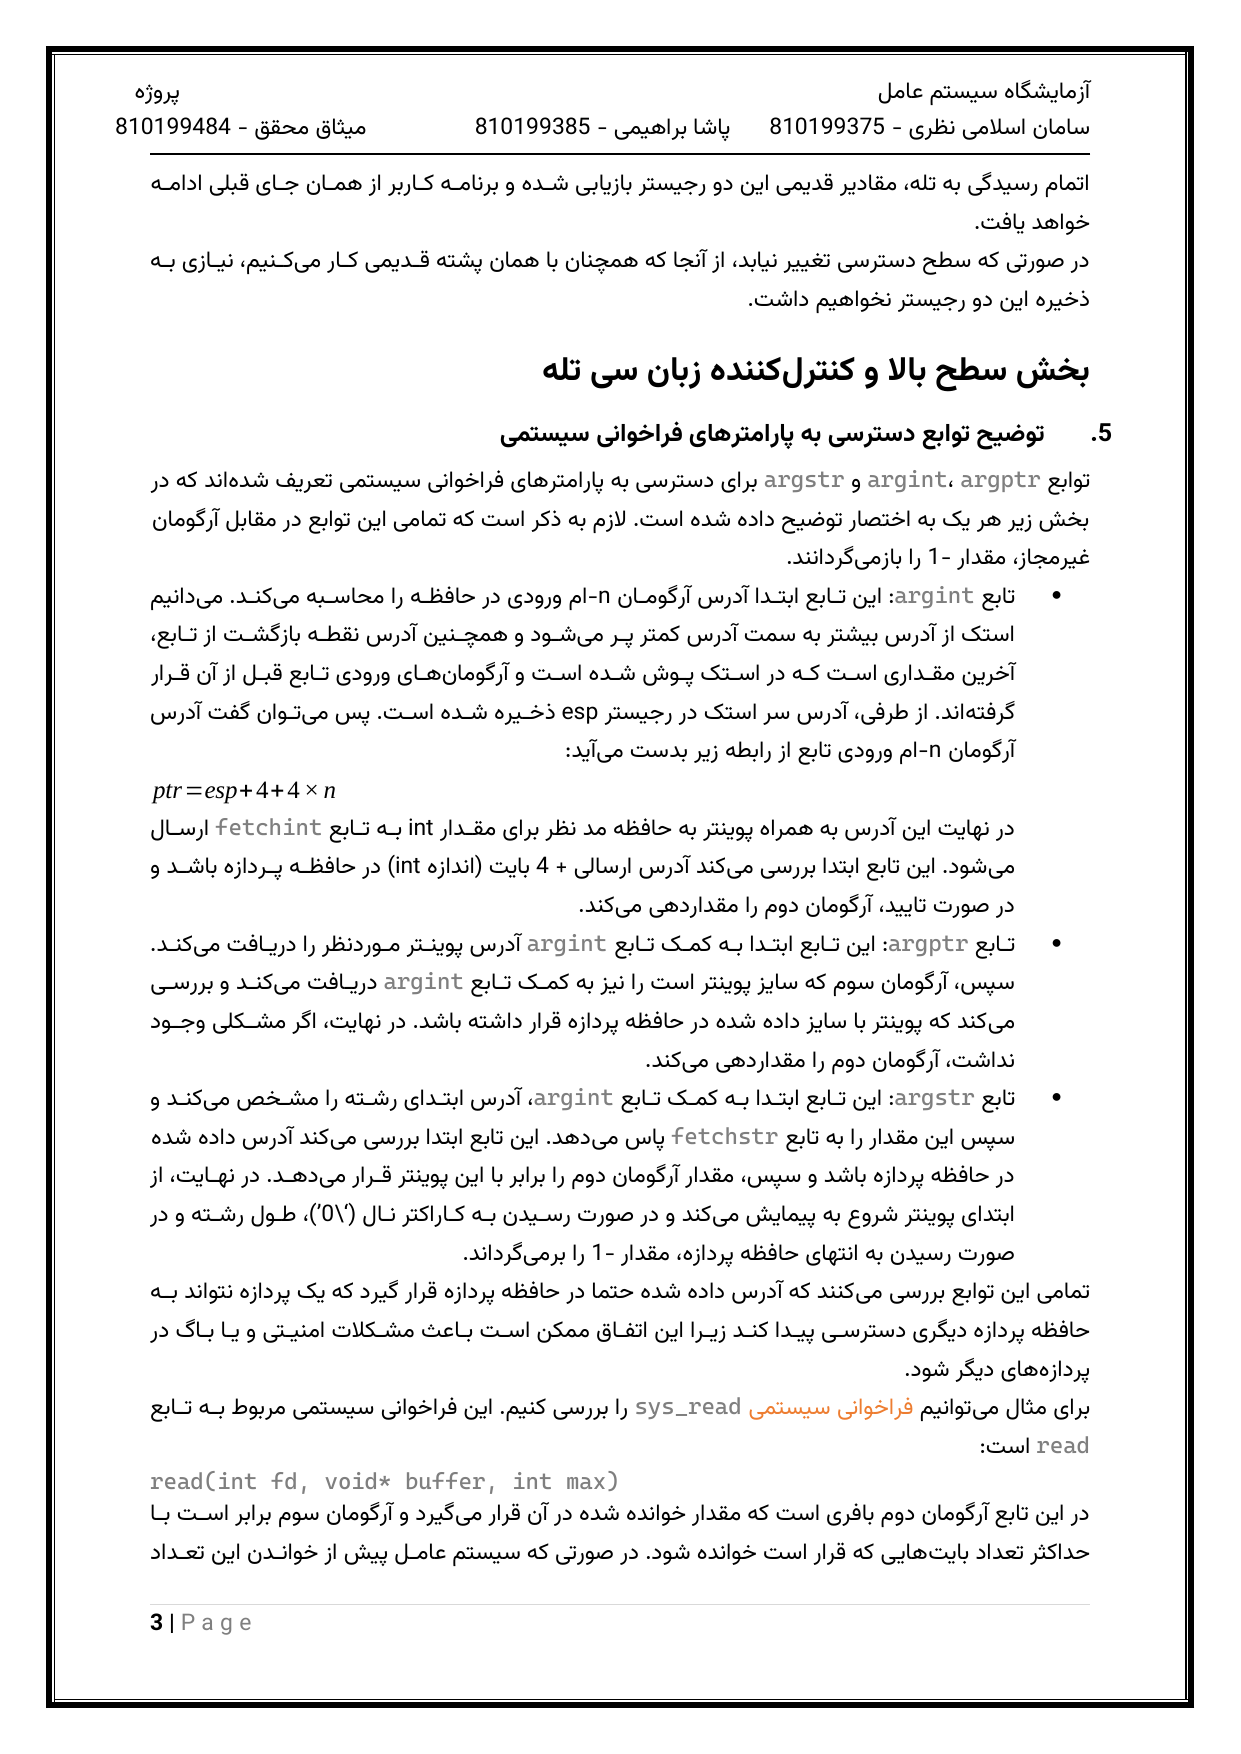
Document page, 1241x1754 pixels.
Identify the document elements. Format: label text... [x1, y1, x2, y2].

text تمامی این توابع بررسی می‌کنند که آدرس داده شده حتما در حافظه پردازه قرار گیرد که یک پردازه نتواند به حافظه پردازه دیگری دسترسی پیدا کند زیرا این اتفاق ممکن است باعث مشکلات امنیتی و یا باگ در پردازه‌های دیگر شود. [150, 1275, 1090, 1388]
text read(int fd, void* buffer, int max) [150, 1468, 1090, 1495]
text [150, 167, 1090, 241]
subtitle بخش سطح بالا و کنترل‌کننده زبان سی تله [150, 347, 1090, 399]
text توابع argint، argptr و argstr برای دسترسی به پارامتر‌های فراخوانی سیستمی تعریف شده‌اند که در بخش زیر هر یک به اختصار توضیح داده شده است. لازم به ذکر است که تمامی این توابع در مقابل آرگومان غیرمجاز، مقدار -1 را بازمی‌گردانند. [150, 464, 1090, 577]
list تابع argptr: این تابع ابتدا به کمک تابع argint آدرس پوینتر موردنظر را دریافت می‌کند. سپس، آرگومان سوم که سایز پوینتر است را نیز به کمک تابع argint دریافت می‌کند و بررسی می‌کند که پوینتر با سایز داده شده در حافظه پردازه قرار داشته باشد. در نهایت، اگر مشکلی وجود نداشت، آرگومان دوم را مقداردهی می‌کند. [150, 927, 1053, 1079]
list تابع argint: این تابع ابتدا آدرس آرگومان n-ام ورودی در حافظه را محاسبه می‌کند. می‌دانیم استک از آدرس بیشتر به سمت آدرس کمتر پر می‌شود و همچنین آدرس نقطه بازگشت از تابع، آخرین مقداری است که در استک پوش شده است و آرگومان‌های ورودی تابع قبل از آن قرار گرفته‌اند. از طرفی، آدرس سر استک در رجیستر esp ذخیره شده است. پس می‌توان گفت آدرس آرگومان n-ام ورودی تابع از رابطه زیر بدست می‌آید: [150, 580, 1053, 770]
list تابع argstr: این تابع ابتدا به کمک تابع argint، آدرس ابتدای رشته را مشخص می‌کند و سپس این مقدار را به تابع fetchstr پاس می‌دهد. این تابع ابتدا بررسی می‌کند آدرس داده شده در حافظه پردازه باشد و سپس، مقدار آرگومان دوم را برابر با این پوینتر قرار می‌دهد. در نهایت، از ابتدای پوینتر شروع به پیمایش می‌کند و در صورت رسیدن به کاراکتر نال (‘\0’)، طول رشته و در صورت رسیدن به انتهای حافظه پردازه، مقدار -1 را برمی‌گرداند. [150, 1082, 1053, 1272]
text برای مثال می‌توانیم فراخوانی سیستمی sys_read را بررسی کنیم. این فراخوانی سیستمی مربوط به تابع read است: [150, 1391, 1090, 1466]
subtitle توضیح توابع دسترسی به پارامترهای فراخوانی سیستمی [150, 415, 1090, 454]
text در نهایت این آدرس به همراه پوینتر به حافظه مد نظر برای مقدار int به تابع fetchint ارسال می‌شود. این تابع ابتدا بررسی می‌کند آدرس ارسالی + 4 بایت (اندازه int) در حافظه پردازه باشد و در صورت تایید، آرگومان دوم را مقداردهی می‌کند. [150, 812, 1015, 925]
text در صورتی که سطح دسترسی تغییر نیابد، از آنجا که همچنان با همان پشته قدیمی کار می‌کنیم، نیازی به ذخیره این دو رجیستر نخواهیم داشت. [150, 244, 1090, 319]
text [150, 1497, 1090, 1572]
